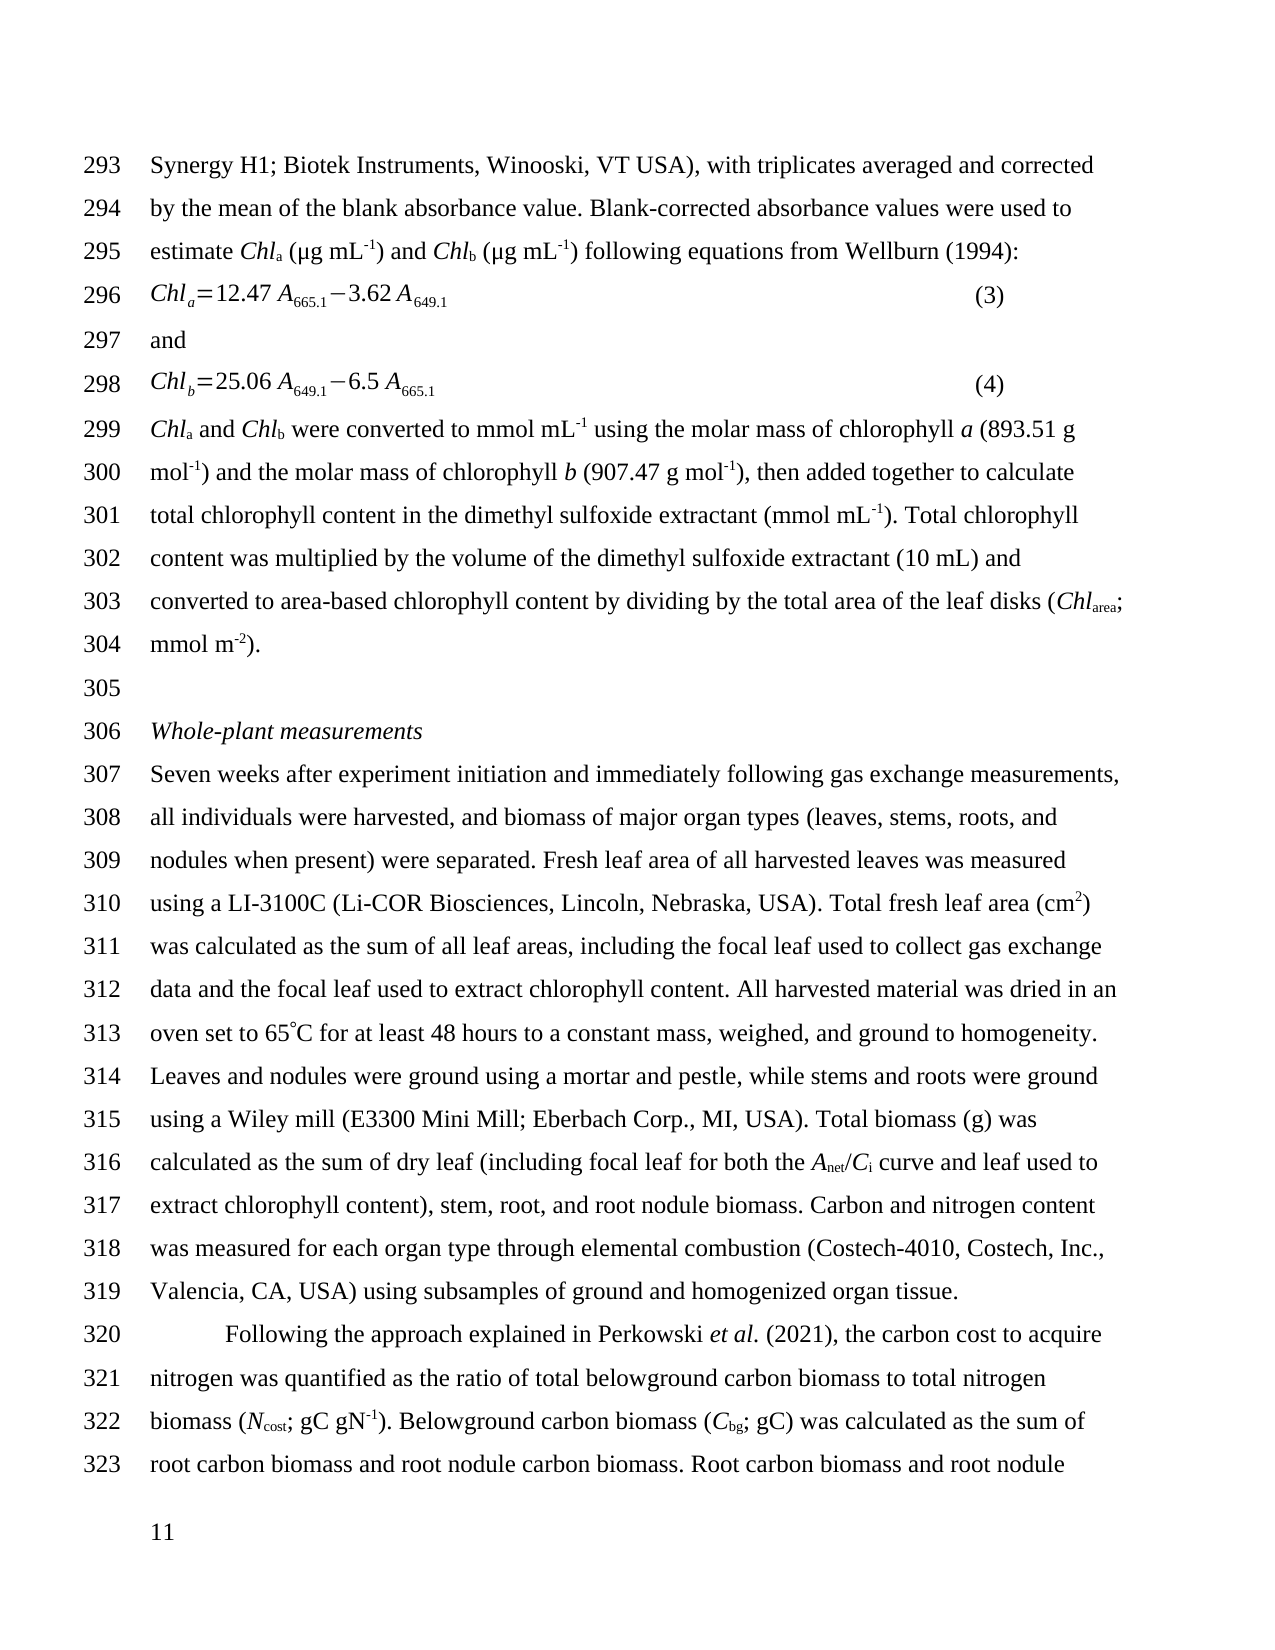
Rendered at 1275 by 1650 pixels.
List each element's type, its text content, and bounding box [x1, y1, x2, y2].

text and [150, 325, 1125, 354]
text Seven weeks after experiment initiation and immediately following gas exchange measurements, all individuals were harvested, and biomass of major organ types (leaves, stems, roots, and nodules when present) were separated. Fresh leaf area of all harvested leaves was measured using a LI-3100C (Li-COR Biosciences, Lincoln, Nebraska, USA). Total fresh leaf area (cm2) was calculated as the sum of all leaf areas, including the focal leaf used to collect gas exchange data and the focal leaf used to extract chlorophyll content. All harvested material was dried in an oven set to 65C for at least 48 hours to a constant mass, weighed, and ground to homogeneity. Leaves and nodules were ground using a mortar and pestle, while stems and roots were ground using a Wiley mill (E3300 Mini Mill; Eberbach Corp., MI, USA). Total biomass (g) was calculated as the sum of dry leaf (including focal leaf for both the Anet/Ci curve and leaf used to extract chlorophyll content), stem, root, and root nodule biomass. Carbon and nitrogen content was measured for each organ type through elemental combustion (Costech-4010, Costech, Inc., Valencia, CA, USA) using subsamples of ground and homogenized organ tissue. [150, 759, 1125, 1305]
text Whole-plant measurements [150, 716, 1125, 744]
text (3) [150, 279, 1125, 311]
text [150, 150, 1125, 265]
text (4) [150, 368, 1125, 399]
text Chla and Chlb were converted to mmol mL-1 using the molar mass of chlorophyll a (893.51 g mol-1) and the molar mass of chlorophyll b (907.47 g mol-1), then added together to calculate total chlorophyll content in the dimethyl sulfoxide extractant (mmol mL-1). Total chlorophyll content was multiplied by the volume of the dimethyl sulfoxide extractant (10 mL) and converted to area-based chlorophyll content by dividing by the total area of the leaf disks (Chlarea; mmol m-2). [150, 414, 1125, 658]
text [150, 1319, 1125, 1478]
